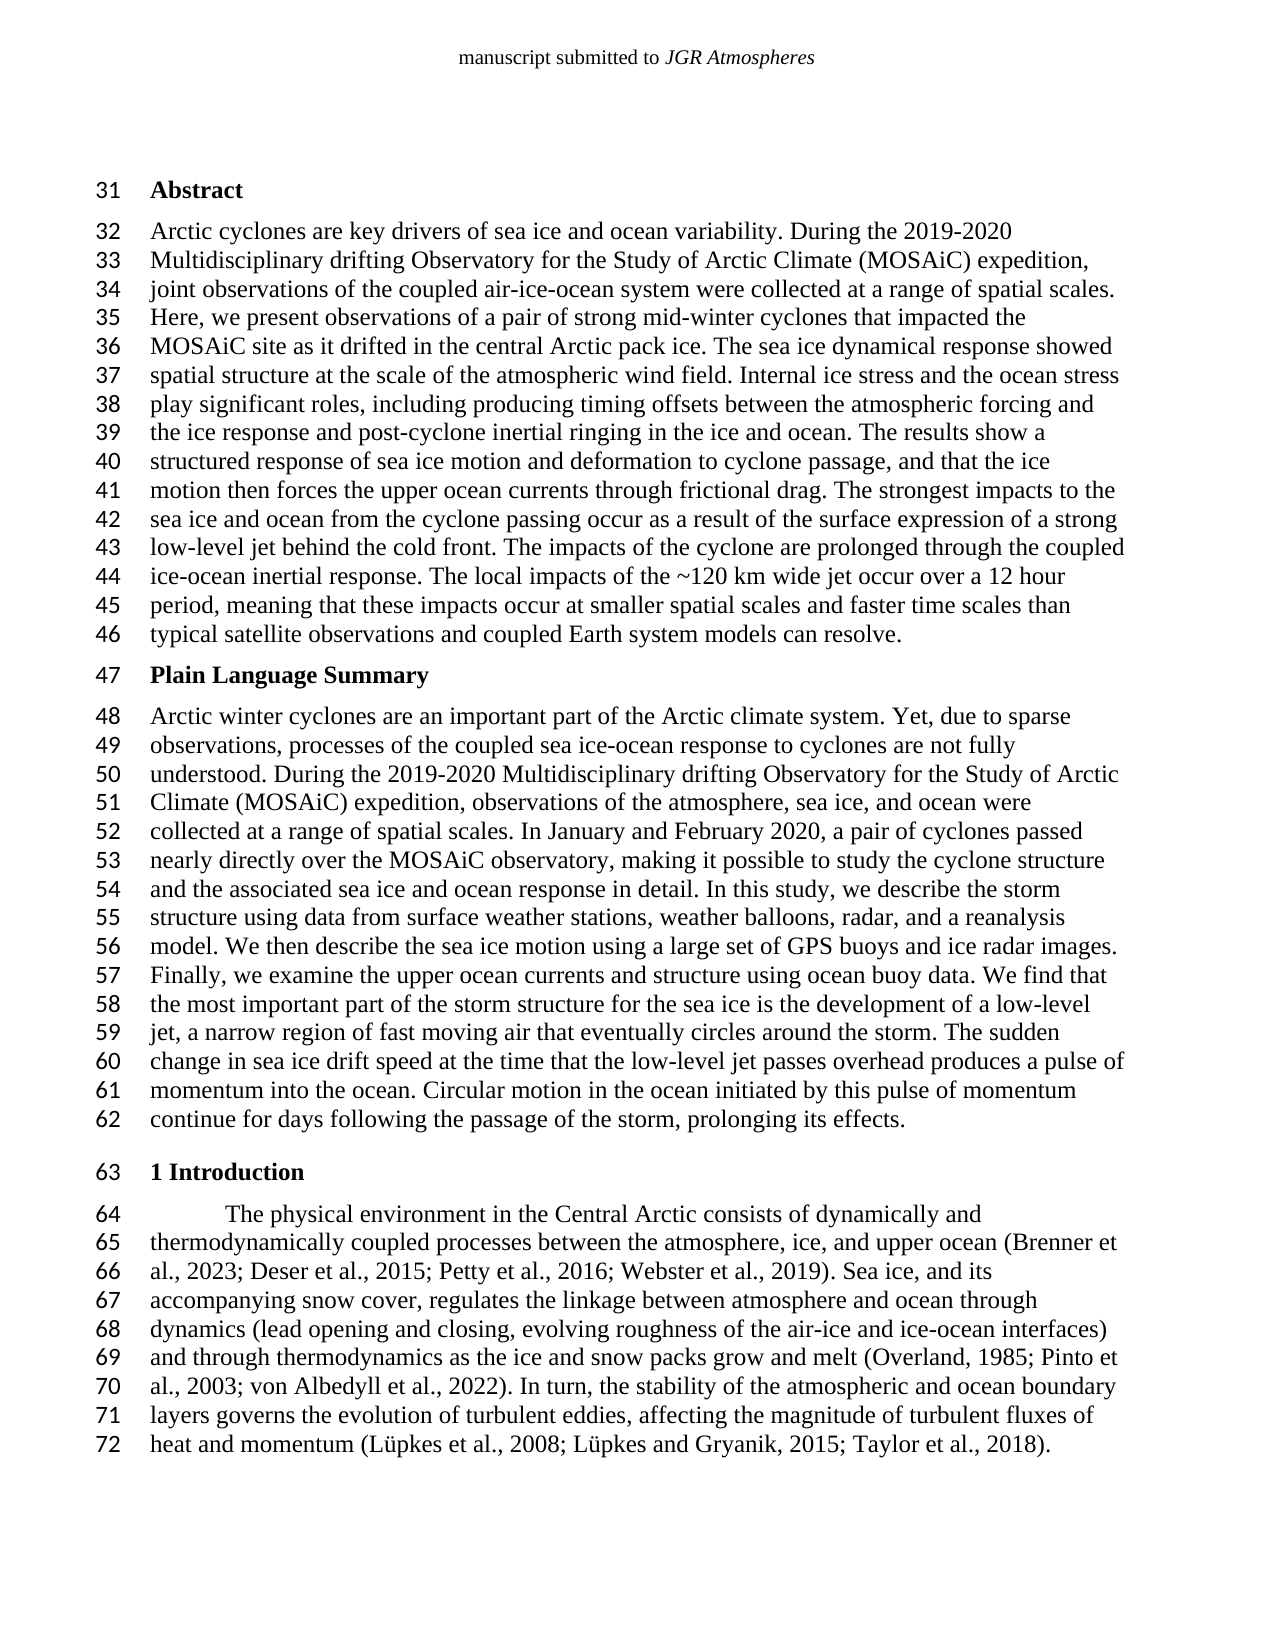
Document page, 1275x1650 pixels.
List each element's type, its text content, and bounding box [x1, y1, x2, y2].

text Arctic cyclones are key drivers of sea ice and ocean variability. During the 2019-2020 Multidisciplinary drifting Observatory for the Study of Arctic Climate (MOSAiC) expedition, joint observations of the coupled air-ice-ocean system were collected at a range of spatial scales. Here, we present observations of a pair of strong mid-winter cyclones that impacted the MOSAiC site as it drifted in the central Arctic pack ice. The sea ice dynamical response showed spatial structure at the scale of the atmospheric wind field. Internal ice stress and the ocean stress play significant roles, including producing timing offsets between the atmospheric forcing and the ice response and post-cyclone inertial ringing in the ice and ocean. The results show a structured response of sea ice motion and deformation to cyclone passage, and that the ice motion then forces the upper ocean currents through frictional drag. The strongest impacts to the sea ice and ocean from the cyclone passing occur as a result of the surface expression of a strong low-level jet behind the cold front. The impacts of the cyclone are prolonged through the coupled ice-ocean inertial response. The local impacts of the ~120 km wide jet occur over a 12 hour period, meaning that these impacts occur at smaller spatial scales and faster time scales than typical satellite observations and coupled Earth system models can resolve. [150, 216, 1125, 647]
text The physical environment in the Central Arctic consists of dynamically and thermodynamically coupled processes between the atmosphere, ice, and upper ocean (Brenner et al., 2023; Deser et al., 2015; Petty et al., 2016; Webster et al., 2019). Sea ice, and its accompanying snow cover, regulates the linkage between atmosphere and ocean through dynamics (lead opening and closing, evolving roughness of the air-ice and ice-ocean interfaces) and through thermodynamics as the ice and snow packs grow and melt (Overland, 1985; Pinto et al., 2003; von Albedyll et al., 2022). In turn, the stability of the atmospheric and ocean boundary layers governs the evolution of turbulent eddies, affecting the magnitude of turbulent fluxes of heat and momentum (Lüpkes et al., 2008; Lüpkes and Gryanik, 2015; Taylor et al., 2018). [150, 1199, 1125, 1457]
subtitle 1 Introduction [150, 1157, 1125, 1186]
text Arctic winter cyclones are an important part of the Arctic climate system. Yet, due to sparse observations, processes of the coupled sea ice-ocean response to cyclones are not fully understood. During the 2019-2020 Multidisciplinary drifting Observatory for the Study of Arctic Climate (MOSAiC) expedition, observations of the atmosphere, sea ice, and ocean were collected at a range of spatial scales. In January and February 2020, a pair of cyclones passed nearly directly over the MOSAiC observatory, making it possible to study the cyclone structure and the associated sea ice and ocean response in detail. In this study, we describe the storm structure using data from surface weather stations, weather balloons, radar, and a reanalysis model. We then describe the sea ice motion using a large set of GPS buoys and ice radar images. Finally, we examine the upper ocean currents and structure using ocean buoy data. We find that the most important part of the storm structure for the sea ice is the development of a low-level jet, a narrow region of fast moving air that eventually circles around the storm. The sudden change in sea ice drift speed at the time that the low-level jet passes overhead produces a pulse of momentum into the ocean. Circular motion in the ocean initiated by this pulse of momentum continue for days following the passage of the storm, prolonging its effects. [150, 701, 1125, 1132]
text Plain Language Summary [150, 660, 1125, 689]
subtitle Abstract [150, 175, 1125, 204]
